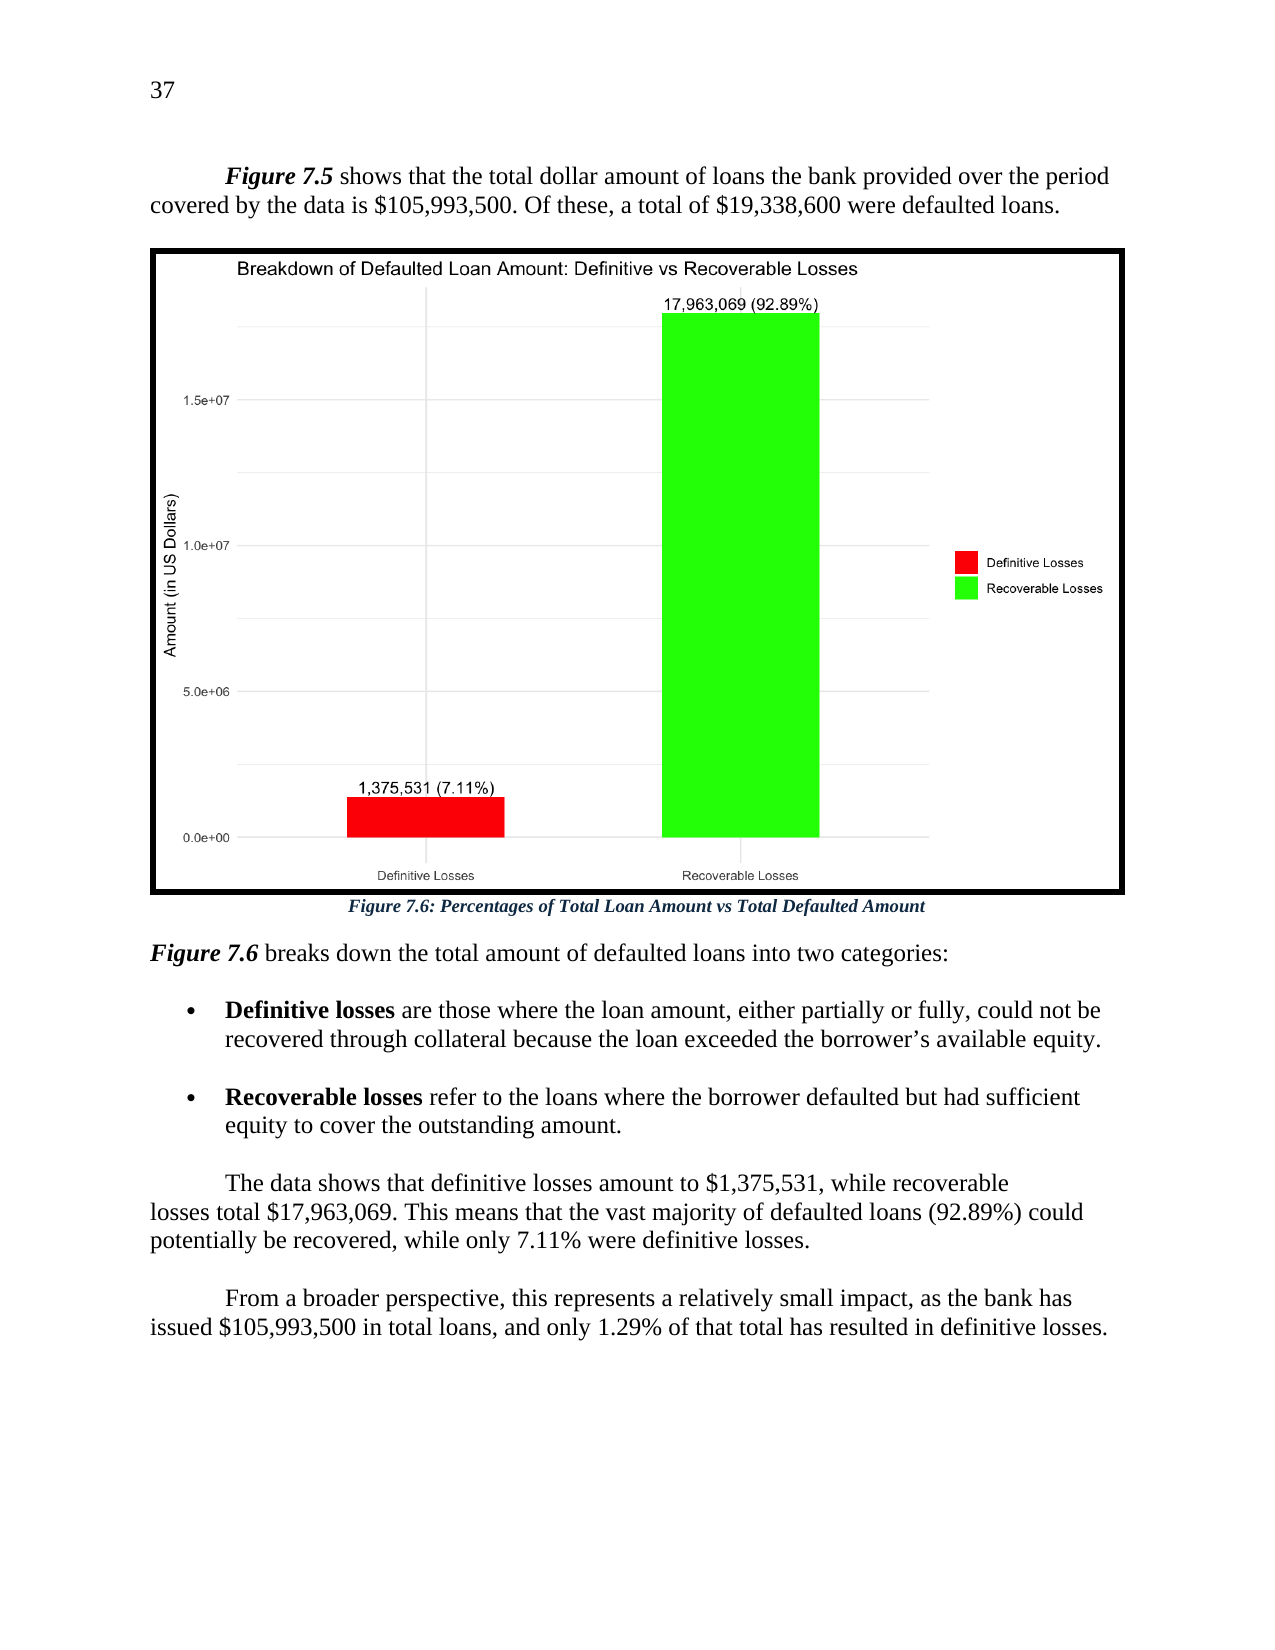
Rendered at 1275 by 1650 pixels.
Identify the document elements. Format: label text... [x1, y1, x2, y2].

text From a broader perspective, this represents a relatively small impact, as the bank has issued $105,993,500 in total loans, and only 1.29% of that total has resulted in definitive losses. [150, 1283, 1125, 1340]
picture [156, 254, 1119, 889]
list Definitive losses are those where the loan amount, either partially or fully, could not be recovered through collateral because the loan exceeded the borrower’s available equity. [187, 995, 1125, 1053]
list Recoverable losses refer to the loans where the borrower defaulted but had sufficient equity to cover the outstanding amount. [187, 1082, 1125, 1139]
text Figure 7.5 shows that the total dollar amount of loans the bank provided over the period covered by the data is $105,993,500. Of these, a total of $19,338,600 were defaulted loans. [150, 161, 1125, 219]
subtitle Figure 7.6: Percentages of Total Loan Amount vs Total Defaulted Amount [150, 895, 1125, 917]
text The data shows that definitive losses amount to $1,375,531, while recoverable losses total $17,963,069. This means that the vast majority of defaulted loans (92.89%) could potentially be recovered, while only 7.11% were definitive losses. [150, 1168, 1125, 1254]
text Figure 7.6 breaks down the total amount of defaulted loans into two categories: [150, 938, 1125, 967]
